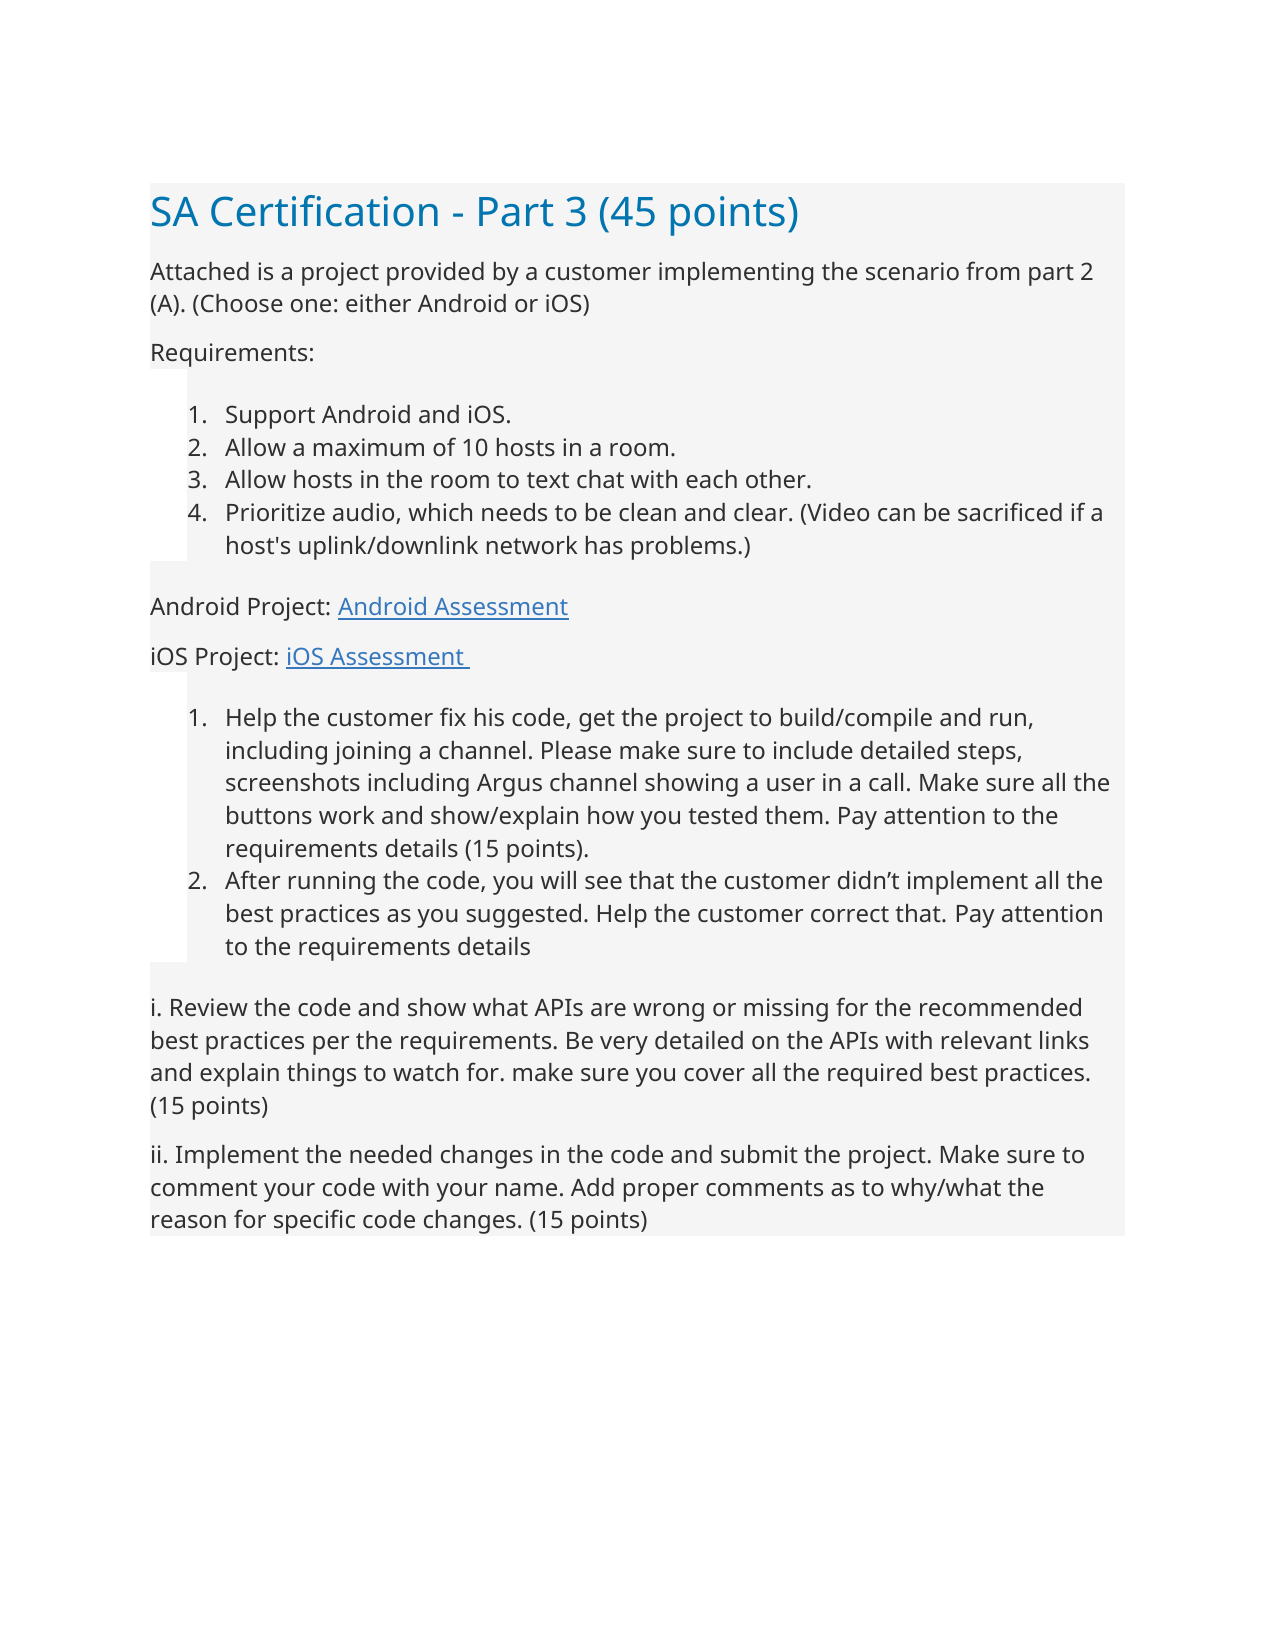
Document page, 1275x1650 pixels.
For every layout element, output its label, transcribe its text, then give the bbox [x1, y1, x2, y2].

list Help the customer fix his code, get the project to build/compile and run, including joining a channel. Please make sure to include detailed steps, screenshots including Argus channel showing a user in a call. Make sure all the buttons work and show/explain how you tested them. Pay attention to the requirements details (15 points). [187, 701, 1125, 864]
list Support Android and iOS. [187, 398, 1125, 431]
text Attached is a project provided by a customer implementing the scenario from part 2 (A). (Choose one: either Android or iOS) [150, 254, 1125, 320]
text Requirements: [150, 336, 1125, 369]
text ii. Implement the needed changes in the code and submit the project. Make sure to comment your code with your name. Add proper comments as to why/what the reason for specific code changes. (15 points) [150, 1138, 1125, 1236]
text i. Review the code and show what APIs are wrong or missing for the recommended best practices per the requirements. Be very detailed on the APIs with relevant links and explain things to watch for. make sure you cover all the required best practices. (15 points) [150, 991, 1125, 1121]
list After running the code, you will see that the customer didn’t implement all the best practices as you suggested. Help the customer correct that. Pay attention to the requirements details [187, 864, 1125, 962]
list Allow hosts in the room to text chat with each other. [187, 463, 1125, 496]
text Android Project: Android Assessment [150, 590, 1125, 623]
text iOS Project: iOS Assessment [150, 639, 1125, 672]
list Prioritize audio, which needs to be clean and clear. (Video can be sacrificed if a host's uplink/downlink network has problems.) [187, 496, 1125, 561]
list Allow a maximum of 10 hosts in a room. [187, 431, 1125, 463]
text SA Certification - Part 3 (45 points) [150, 183, 1125, 238]
